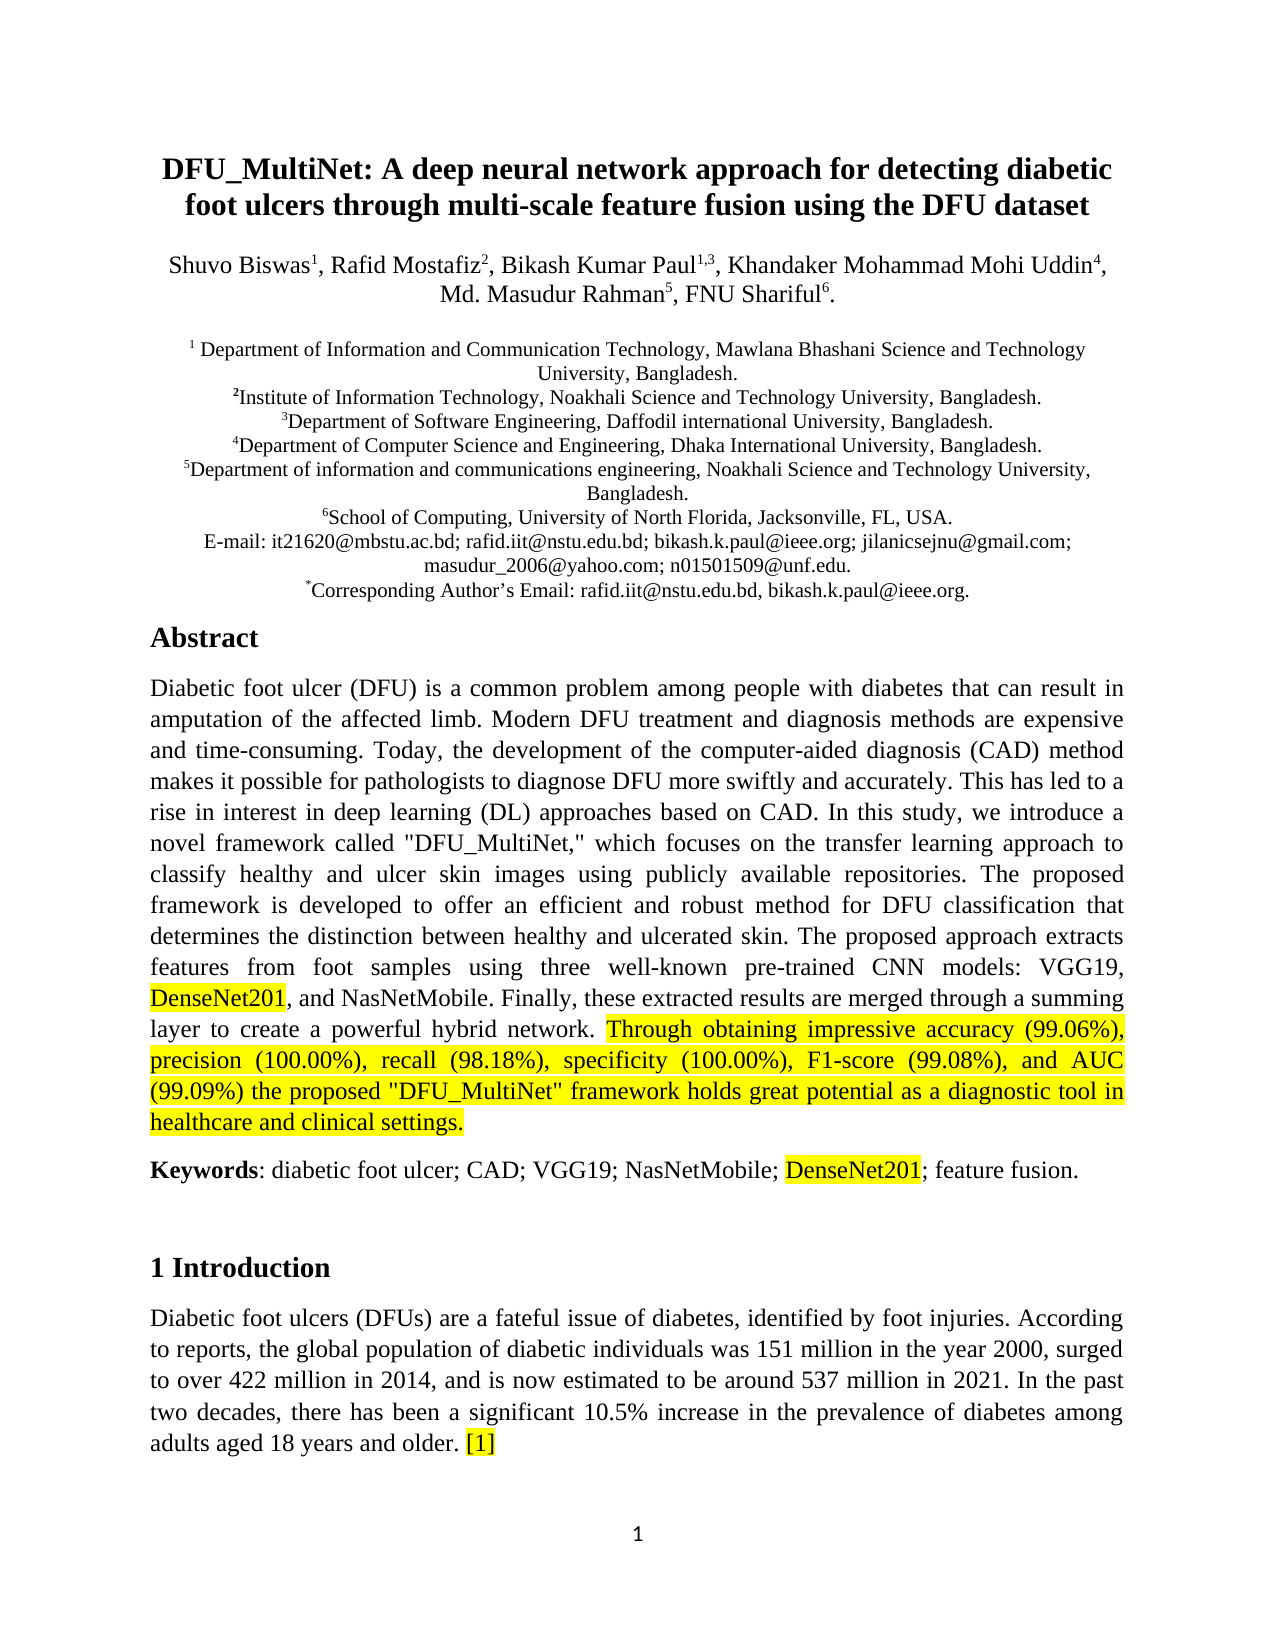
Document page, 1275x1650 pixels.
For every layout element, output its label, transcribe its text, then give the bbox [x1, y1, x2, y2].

text Keywords: diabetic foot ulcer; CAD; VGG19; NasNetMobile; DenseNet201; feature fusion. [150, 1155, 785, 1184]
text Diabetic foot ulcer (DFU) is a common problem among people with diabetes that can result in amputation of the affected limb. Modern DFU treatment and diagnosis methods are expensive and time-consuming. Today, the development of the computer-aided diagnosis (CAD) method makes it possible for pathologists to diagnose DFU more swiftly and accurately. This has led to a rise in interest in deep learning (DL) approaches based on CAD. In this study, we introduce a novel framework called "DFU_MultiNet," which focuses on the transfer learning approach to classify healthy and ulcer skin images using publicly available repositories. The proposed framework is developed to offer an efficient and robust method for DFU classification that determines the distinction between healthy and ulcerated skin. The proposed approach extracts features from foot samples using three well-known pre-trained CNN models: VGG19, DenseNet201, and NasNetMobile. Finally, these extracted results are merged through a summing layer to create a powerful hybrid network. Through obtaining impressive accuracy (99.06%), precision (100.00%), recall (98.18%), specificity (100.00%), F1-score (99.08%), and AUC (99.09%) the proposed "DFU_MultiNet" framework holds great potential as a diagnostic tool in healthcare and clinical settings. [150, 673, 1125, 1045]
text E-mail: it21620@mbstu.ac.bd; rafid.iit@nstu.edu.bd; bikash.k.paul@ieee.org; jilanicsejnu@gmail.com; masudur_2006@yahoo.com; n01501509@unf.edu. [150, 529, 1125, 577]
text Keywords: diabetic foot ulcer; CAD; VGG19; NasNetMobile; DenseNet201; feature fusion. [921, 1155, 1125, 1184]
text 6School of Computing, University of North Florida, Jacksonville, FL, USA. [150, 505, 1125, 529]
text 1 Department of Information and Communication Technology, Mawlana Bhashani Science and Technology University, Bangladesh. [150, 337, 1125, 385]
text 1 Introduction [150, 1251, 1125, 1284]
text Diabetic foot ulcers (DFUs) are a fateful issue of diabetes, identified by foot injuries. According to reports, the global population of diabetic individuals was 151 million in the year 2000, surged to over 422 million in 2014, and is now estimated to be around 537 million in 2021. In the past two decades, there has been a significant 10.5% increase in the prevalence of diabetes among adults aged 18 years and older. [1] [150, 1303, 1125, 1456]
text DFU_MultiNet: A deep neural network approach for detecting diabetic foot ulcers through multi-scale feature fusion using the DFU dataset [150, 150, 1125, 222]
text Abstract [150, 620, 1125, 654]
text 4Department of Computer Science and Engineering, Dhaka International University, Bangladesh. [150, 433, 1125, 457]
text 5Department of information and communications engineering, Noakhali Science and Technology University, Bangladesh. [150, 457, 1125, 505]
text Shuvo Biswas1, Rafid Mostafiz2, Bikash Kumar Paul1,3, Khandaker Mohammad Mohi Uddin4, Md. Masudur Rahman5, FNU Shariful6. [150, 251, 1125, 308]
text 3Department of Software Engineering, Daffodil international University, Bangladesh. [150, 409, 1125, 433]
text *Corresponding Author’s Email: rafid.iit@nstu.edu.bd, bikash.k.paul@ieee.org. [150, 577, 1125, 602]
text 2Institute of Information Technology, Noakhali Science and Technology University, Bangladesh. [150, 385, 1125, 409]
